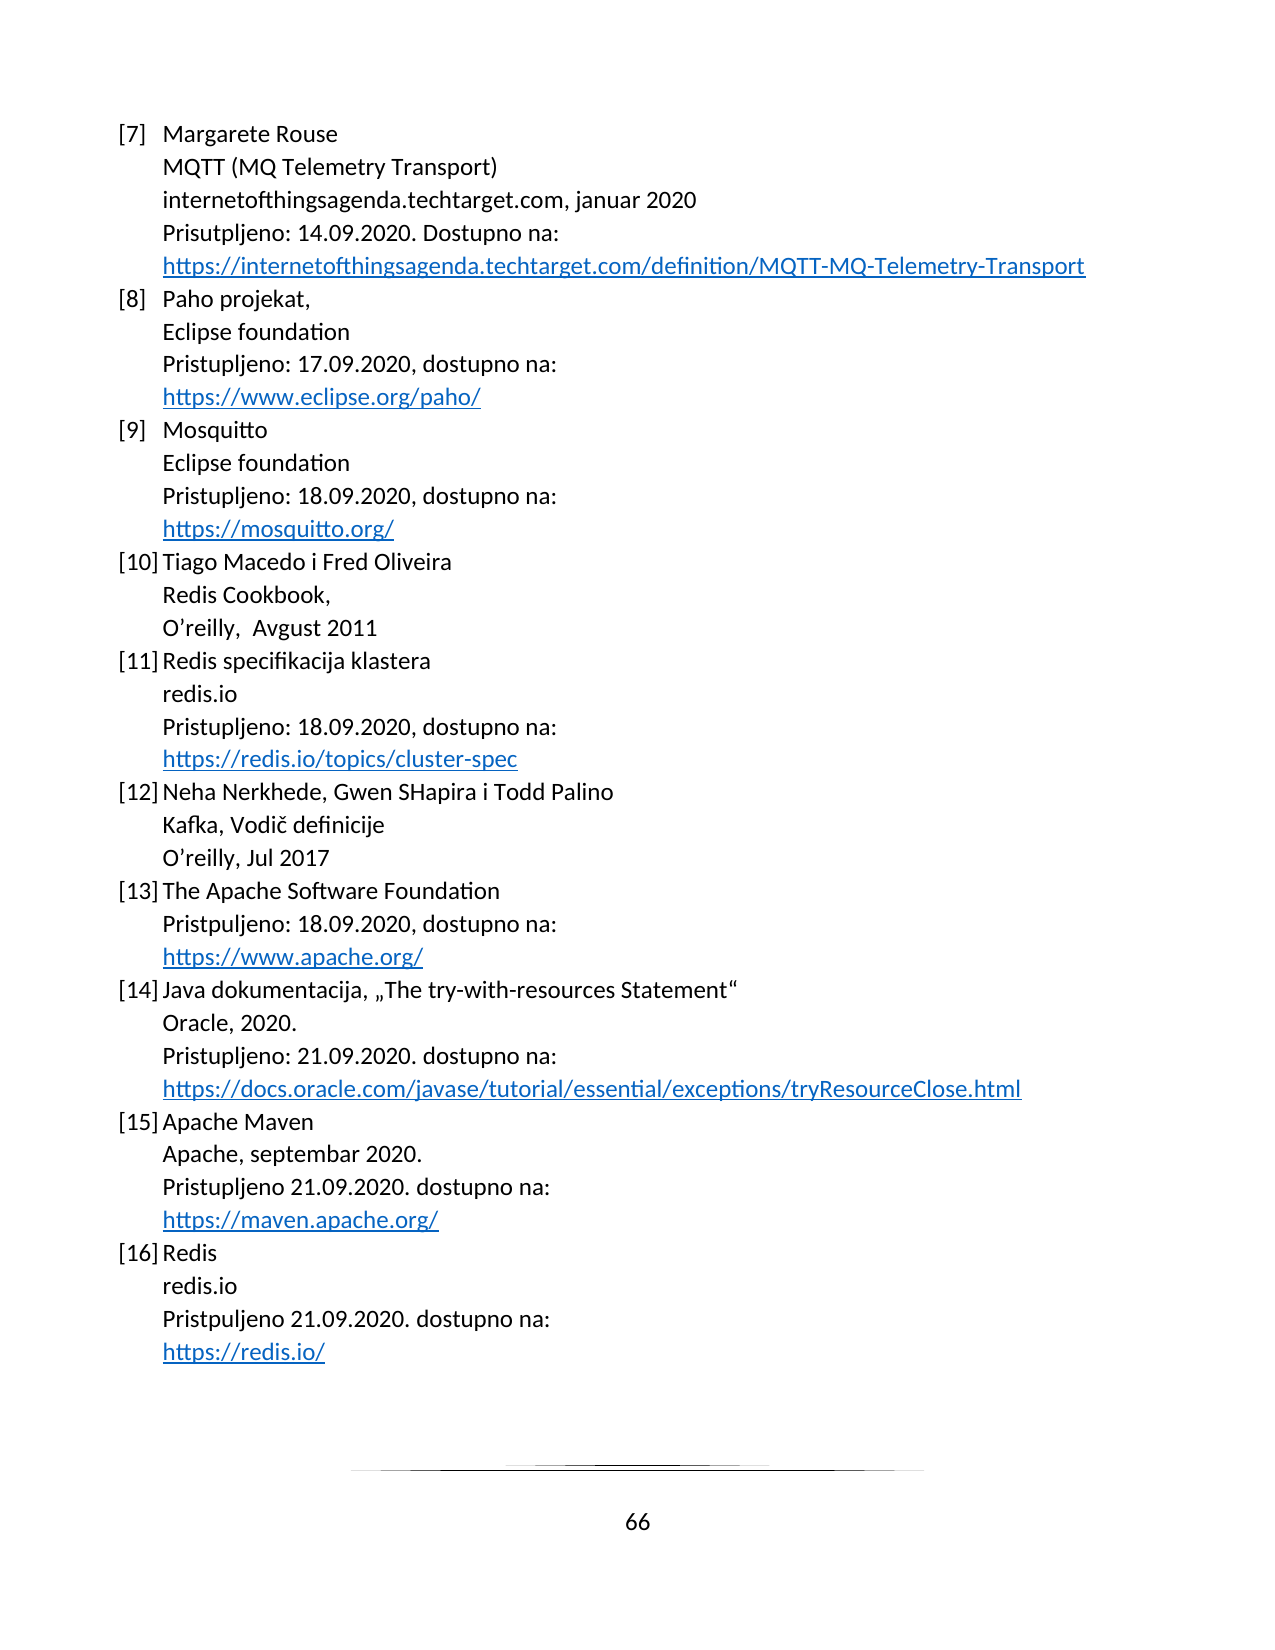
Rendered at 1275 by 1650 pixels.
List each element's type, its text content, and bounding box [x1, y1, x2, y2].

list Java dokumentacija, „The try-with-resources Statement“ Oracle, 2020. Pristupljeno: 21.09.2020. dostupno na: https://docs.oracle.com/javase/tutorial/essential/exceptions/tryResourceClose.html [118, 974, 1157, 1103]
list Redis specifikacija klastera redis.io Pristupljeno: 18.09.2020, dostupno na: https://redis.io/topics/cluster-spec [118, 645, 1157, 774]
list Apache Maven Apache, septembar 2020. Pristupljeno 21.09.2020. dostupno na: https://maven.apache.org/ [118, 1106, 1157, 1235]
list Neha Nerkhede, Gwen SHapira i Todd Palino Kafka, Vodič definicije O’reilly, Jul 2017 [118, 776, 1157, 873]
list Redis redis.io Pristpuljeno 21.09.2020. dostupno na: https://redis.io/ [118, 1237, 1157, 1367]
list Mosquitto Eclipse foundation Pristupljeno: 18.09.2020, dostupno na: https://mosquitto.org/ [118, 414, 1157, 544]
list Tiago Macedo i Fred Oliveira Redis Cookbook, O’reilly, Avgust 2011 [118, 546, 1157, 642]
list Margarete Rouse MQTT (MQ Telemetry Transport) internetofthingsagenda.techtarget.com, januar 2020 Prisutpljeno: 14.09.2020. Dostupno na: https://internetofthingsagenda.techtarget.com/definition/MQTT-MQ-Telemetry-Transport [118, 118, 1157, 280]
list Paho projekat, Eclipse foundation Pristupljeno: 17.09.2020, dostupno na: https://www.eclipse.org/paho/ [118, 283, 1157, 412]
list The Apache Software Foundation Pristpuljeno: 18.09.2020, dostupno na: https://www.apache.org/ [118, 875, 1157, 972]
